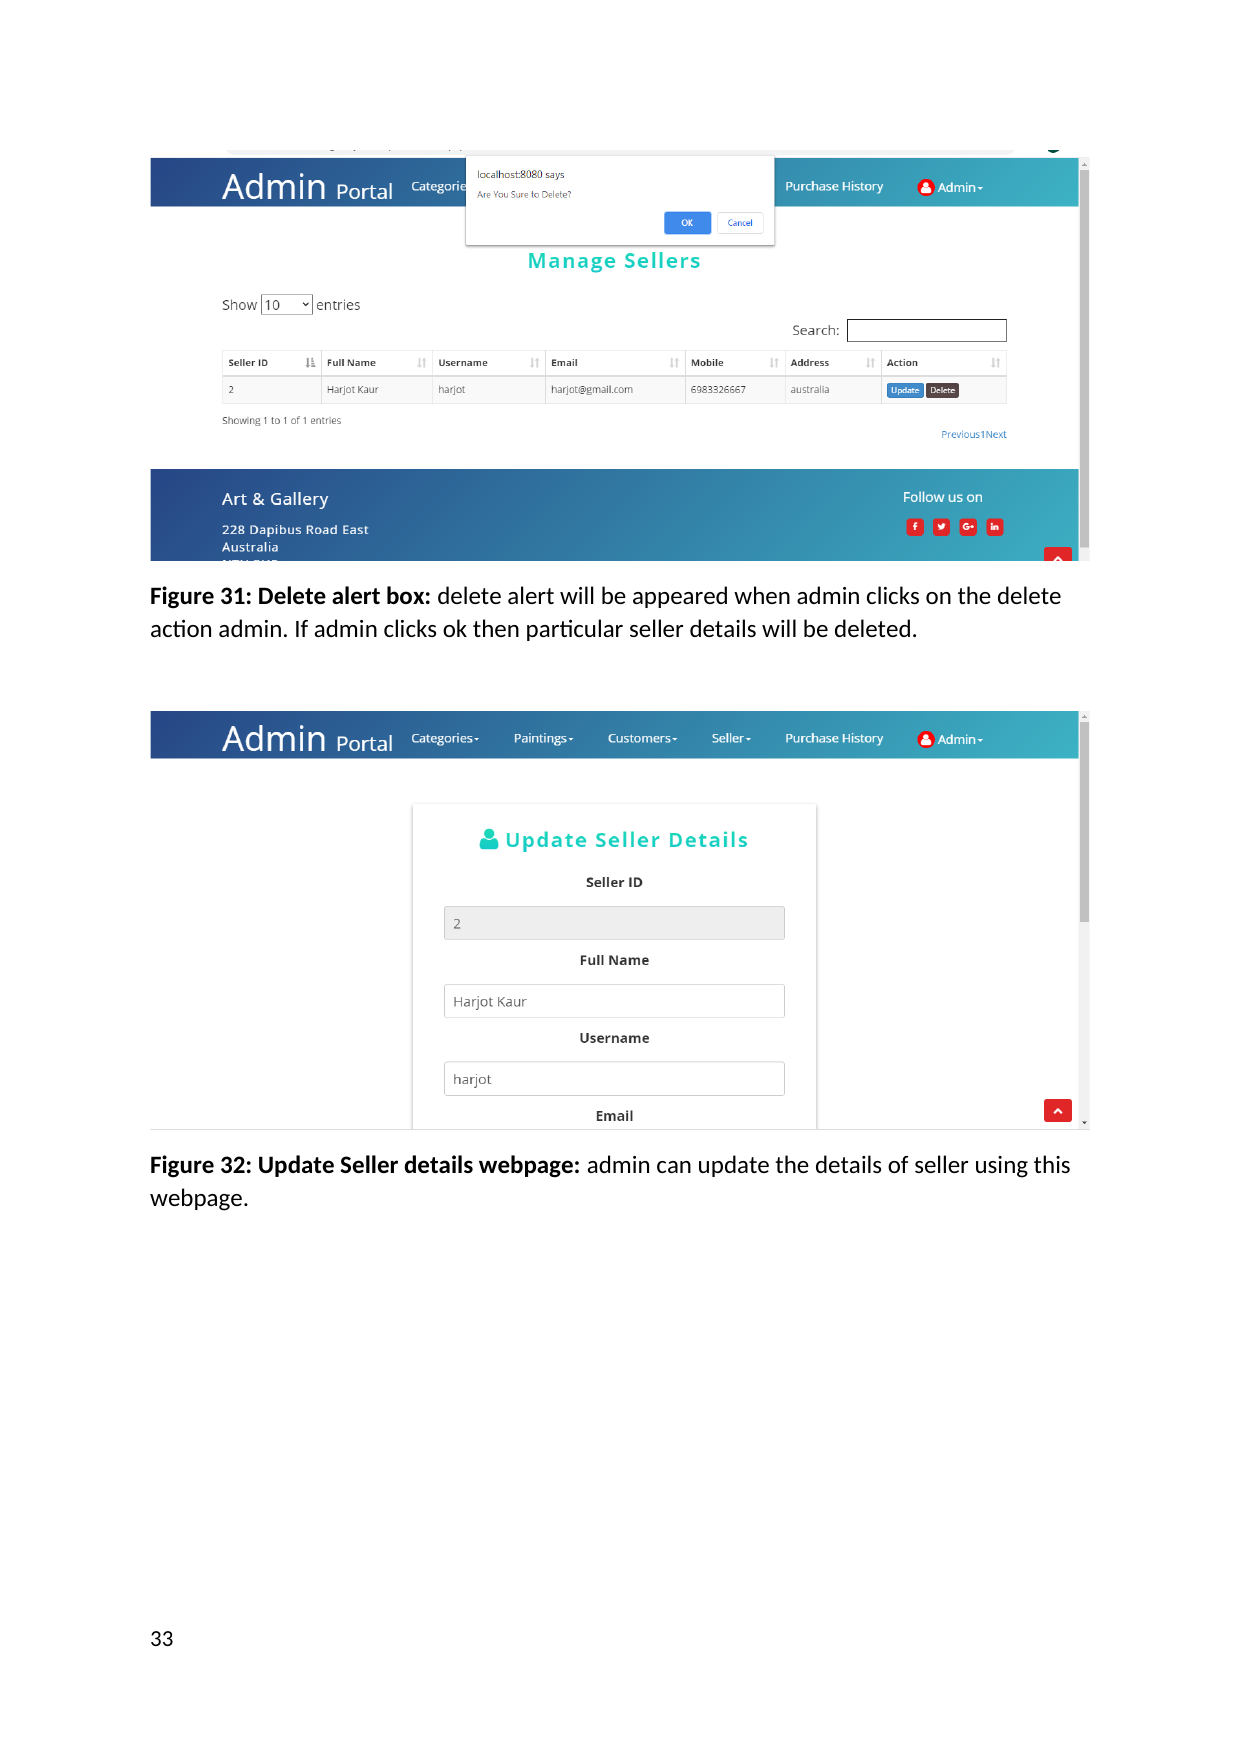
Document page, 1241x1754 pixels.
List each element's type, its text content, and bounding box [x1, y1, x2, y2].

text Figure 31: Delete alert box: delete alert will be appeared when admin clicks on the delete action admin. If admin clicks ok then particular seller details will be deleted. [150, 580, 1090, 643]
picture [150, 711, 1090, 1131]
text Figure 32: Update Seller details webpage: admin can update the details of seller using this webpage. [150, 1149, 1090, 1213]
picture [150, 150, 1090, 561]
